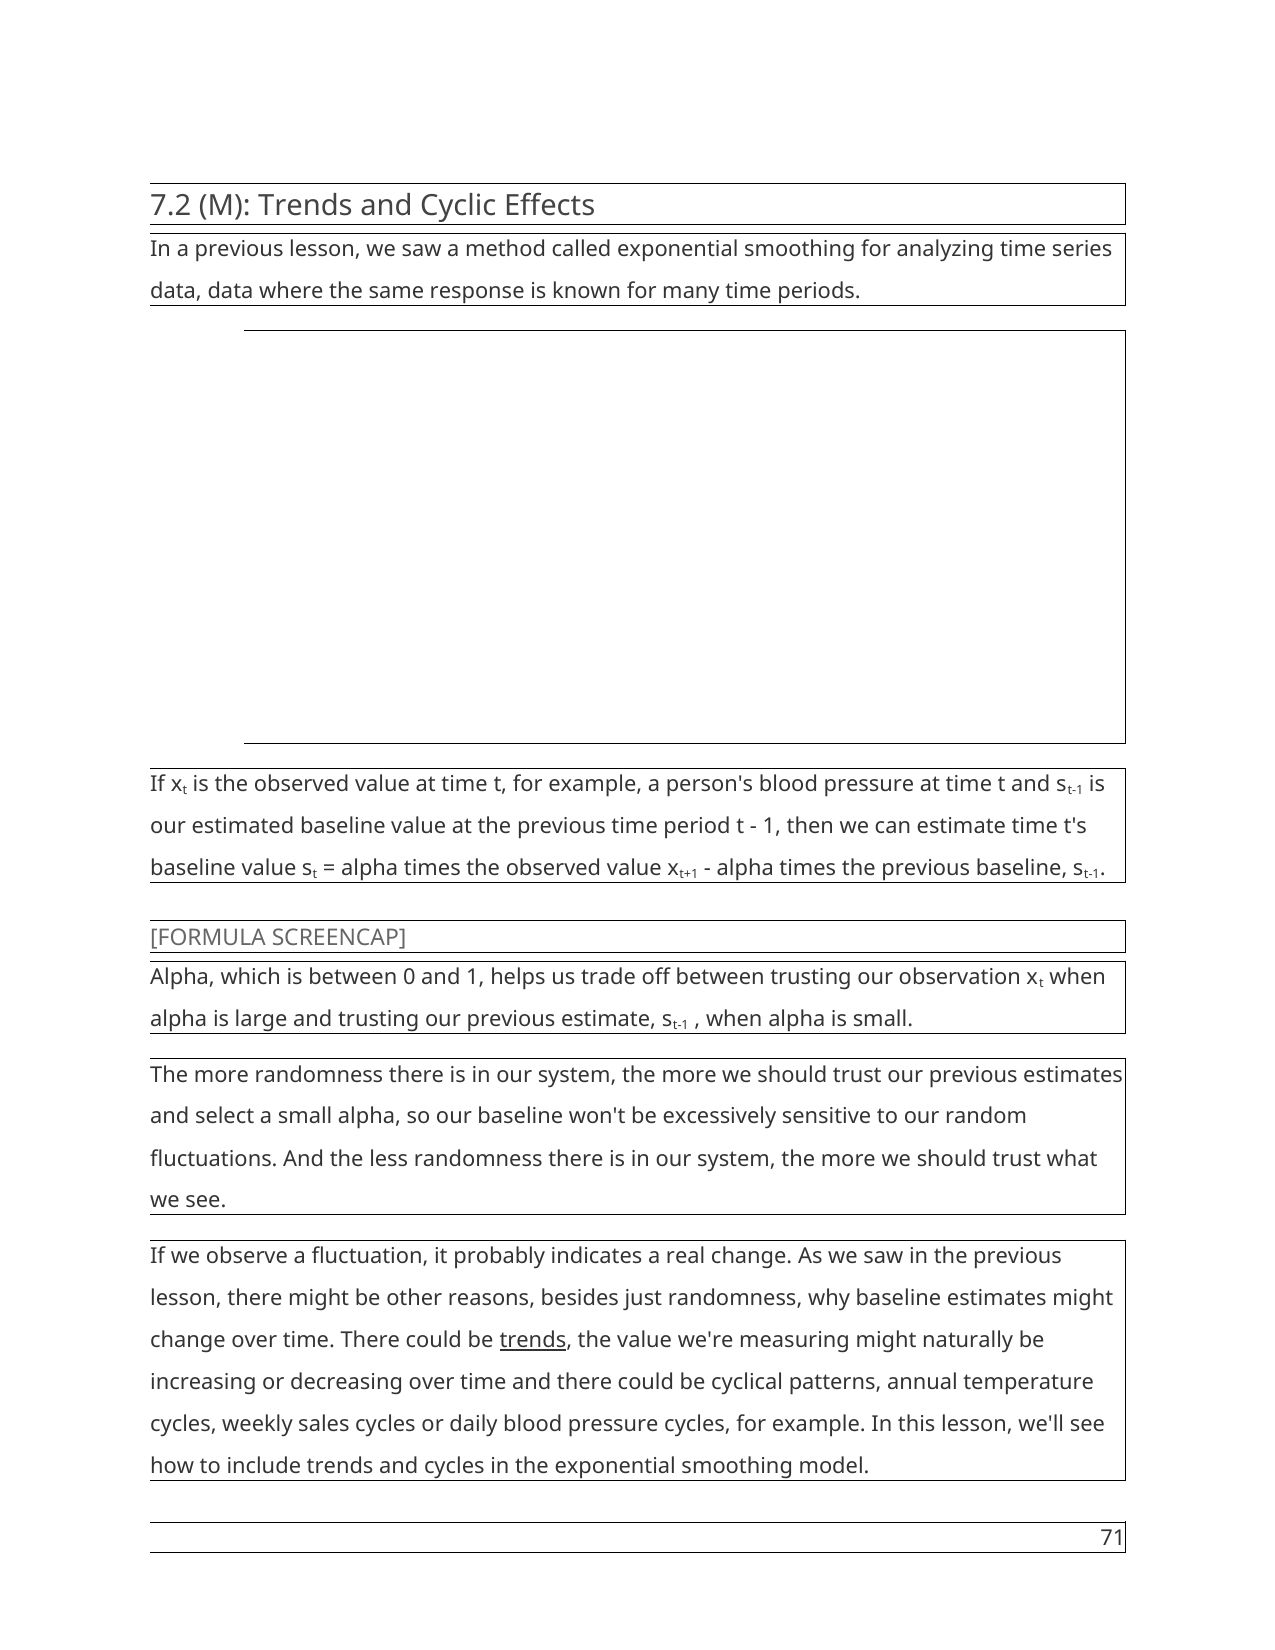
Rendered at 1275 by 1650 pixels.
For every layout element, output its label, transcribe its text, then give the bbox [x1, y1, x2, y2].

text In a previous lesson, we saw a method called exponential smoothing for analyzing time series data, data where the same response is known for many time periods. [150, 234, 1125, 305]
text If we observe a fluctuation, it probably indicates a real change. As we saw in the previous lesson, there might be other reasons, besides just randomness, why baseline estimates might change over time. There could be trends, the value we're measuring might naturally be increasing or decreasing over time and there could be cyclical patterns, annual temperature cycles, weekly sales cycles or daily blood pressure cycles, for example. In this lesson, we'll see how to include trends and cycles in the exponential smoothing model. [150, 1241, 1125, 1480]
text The more randomness there is in our system, the more we should trust our previous estimates and select a small alpha, so our baseline won't be excessively sensitive to our random fluctuations. And the less randomness there is in our system, the more we should trust what we see. [150, 1059, 1125, 1214]
text Alpha, which is between 0 and 1, helps us trade off between trusting our observation xt when alpha is large and trusting our previous estimate, st-1 , when alpha is small. [150, 962, 1125, 1033]
subtitle 7.2 (M): Trends and Cyclic Effects [150, 184, 1125, 224]
text If xt is the observed value at time t, for example, a person's blood pressure at time t and st-1 is our estimated baseline value at the previous time period t - 1, then we can estimate time t's baseline value st = alpha times the observed value xt+1 - alpha times the previous baseline, st-1. [150, 769, 1125, 882]
subtitle [FORMULA SCREENCAP] [150, 921, 1125, 952]
